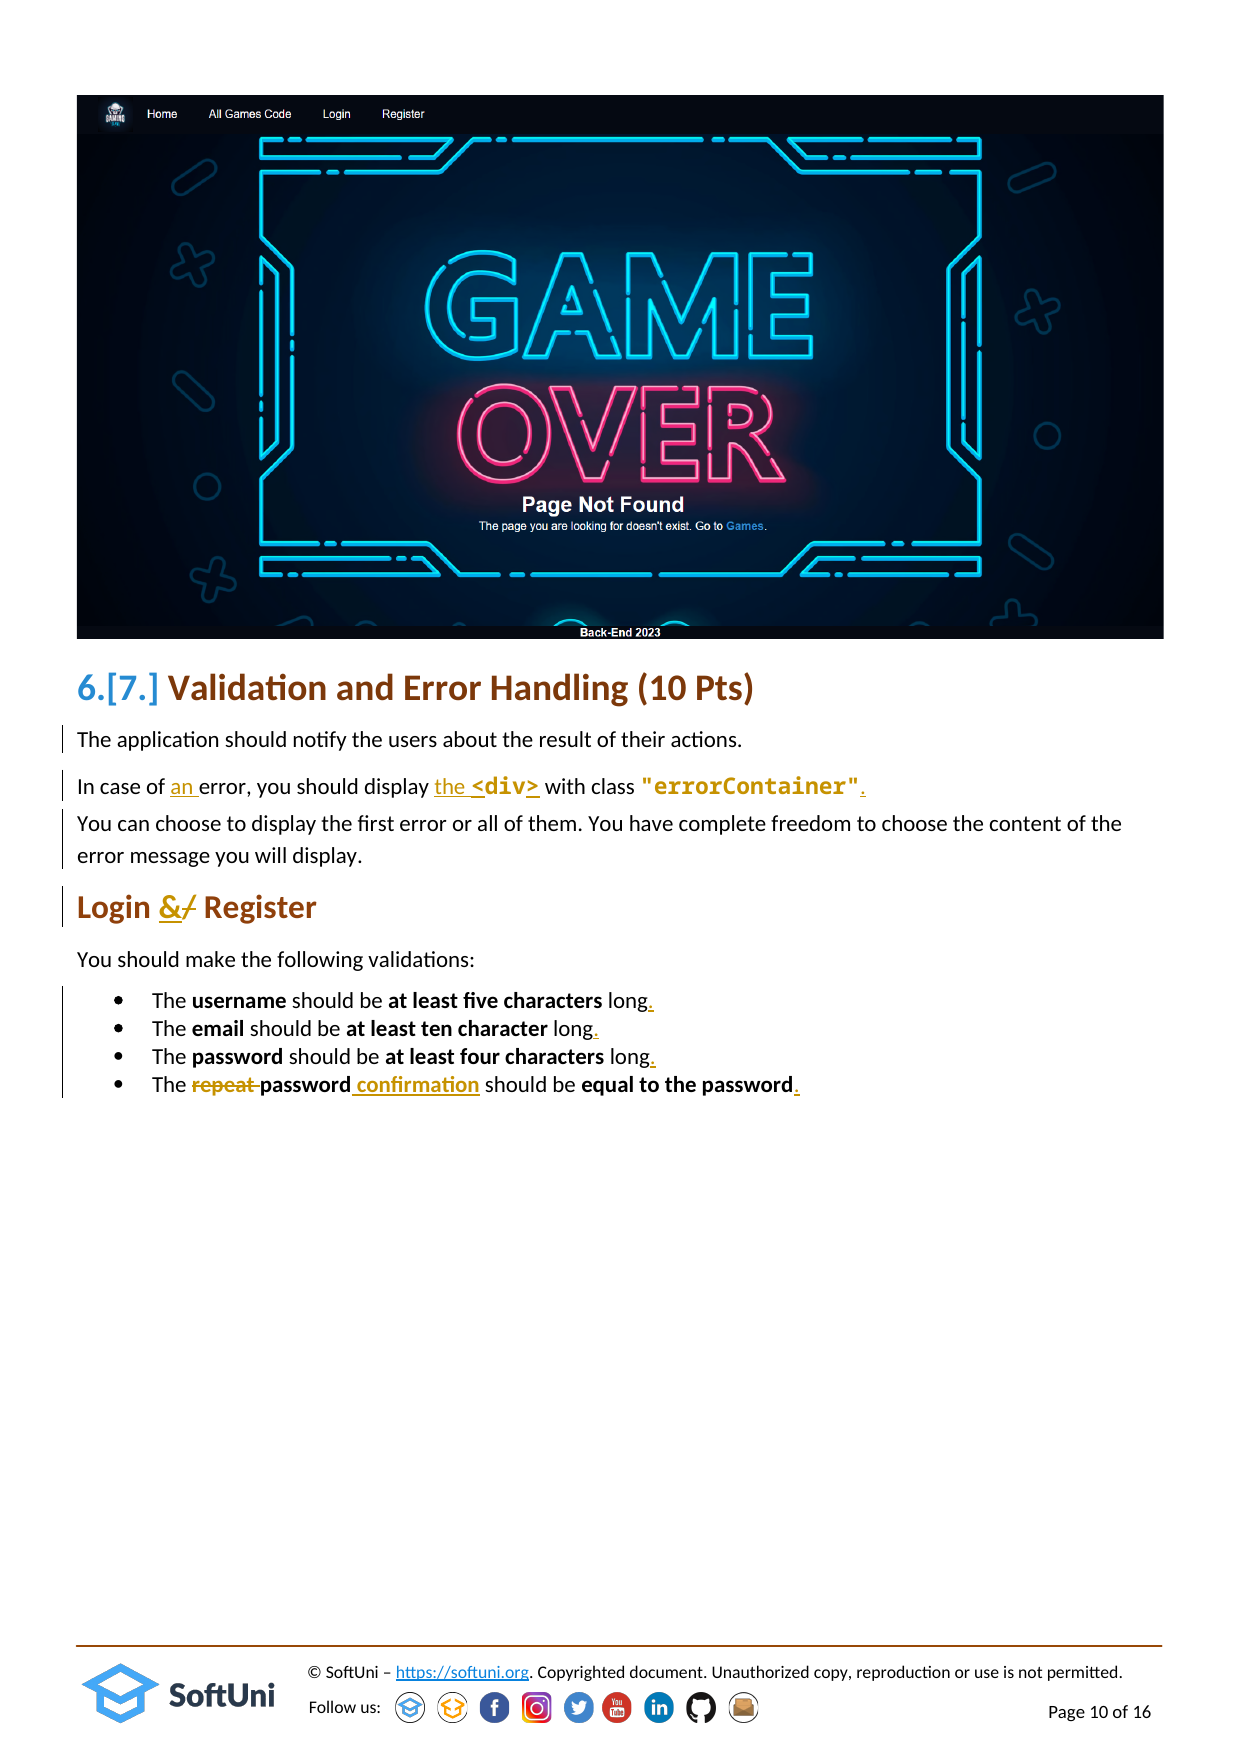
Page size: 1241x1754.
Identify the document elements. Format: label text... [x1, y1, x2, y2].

subtitle Login Register [77, 886, 1163, 927]
picture [658, 1705, 667, 1714]
text The application should notify the users about the result of their actions. [77, 725, 1163, 753]
picture [644, 1714, 653, 1723]
list The password should be equal to the password [114, 1070, 1163, 1098]
text You should make the following validations: [77, 945, 1163, 973]
picture [76, 95, 1164, 639]
subtitle Validation and Error Handling (10 Pts) [77, 664, 1163, 710]
picture [728, 1692, 759, 1723]
picture [437, 1692, 468, 1723]
text In case of error, you should display div with class "errorContainer" [77, 770, 1163, 801]
picture [602, 1692, 632, 1723]
picture [479, 1692, 510, 1723]
picture [75, 1658, 281, 1729]
picture [665, 1714, 674, 1723]
list The username should be at least five characters long [114, 986, 1163, 1014]
picture [644, 1692, 653, 1701]
list The email should be at least ten character long [114, 1014, 1163, 1042]
picture [665, 1692, 674, 1701]
text You can choose to display the first error or all of them. You have complete freedom to choose the content of the error message you will display. [77, 809, 1163, 869]
picture [522, 1692, 552, 1723]
picture [686, 1692, 716, 1723]
picture [395, 1692, 425, 1723]
list The password should be at least four characters long [114, 1042, 1163, 1070]
picture [564, 1692, 594, 1723]
